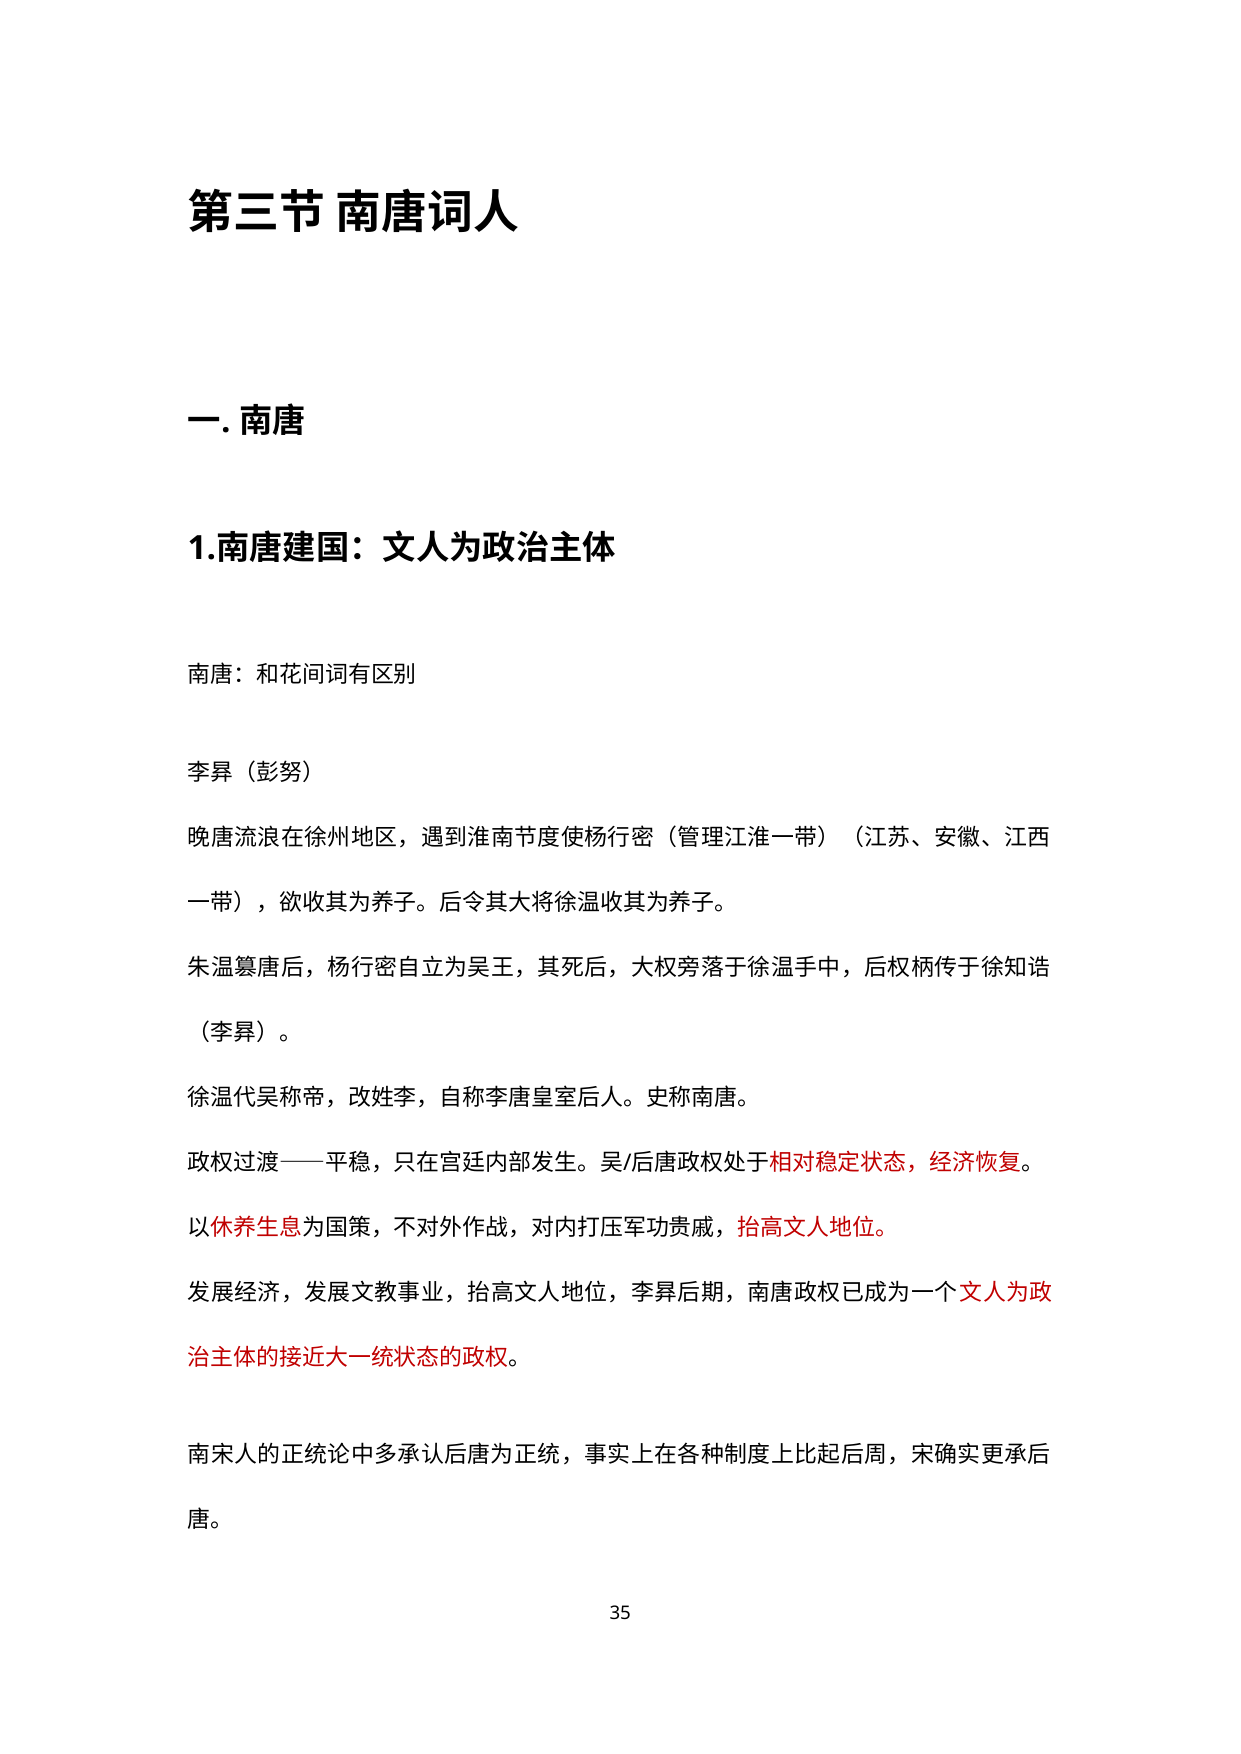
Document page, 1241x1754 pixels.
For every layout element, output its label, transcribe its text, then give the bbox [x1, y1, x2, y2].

text 朱温篡唐后，杨行密自立为吴王，其死后，大权旁落于徐温手中，后权柄传于徐知诰（李昪）。 [187, 932, 1053, 1062]
text 南宋人的正统论中多承认后唐为正统，事实上在各种制度上比起后周，宋确实更承后唐。 [187, 1420, 1053, 1550]
text 南唐：和花间词有区别 [187, 640, 1053, 705]
text 政权过渡——平稳，只在宫廷内部发生。吴/后唐政权处于相对稳定状态，经济恢复。 [187, 1127, 1053, 1192]
subtitle 第三节 南唐词人 [187, 160, 1053, 257]
text 以休养生息为国策，不对外作战，对内打压军功贵戚，抬高文人地位。 [187, 1192, 1053, 1257]
text 晚唐流浪在徐州地区，遇到淮南节度使杨行密（管理江淮一带）（江苏、安徽、江西一带），欲收其为养子。后令其大将徐温收其为养子。 [187, 802, 1053, 932]
subtitle 1.南唐建国：文人为政治主体 [187, 513, 1053, 578]
text 徐温代吴称帝，改姓李，自称李唐皇室后人。史称南唐。 [187, 1062, 1053, 1127]
subtitle 一. 南唐 [187, 385, 1053, 450]
text 发展经济，发展文教事业，抬高文人地位，李昪后期，南唐政权已成为一个文人为政治主体的接近大一统状态的政权。 [187, 1257, 1053, 1387]
text 李昪（彭努） [187, 737, 1053, 802]
